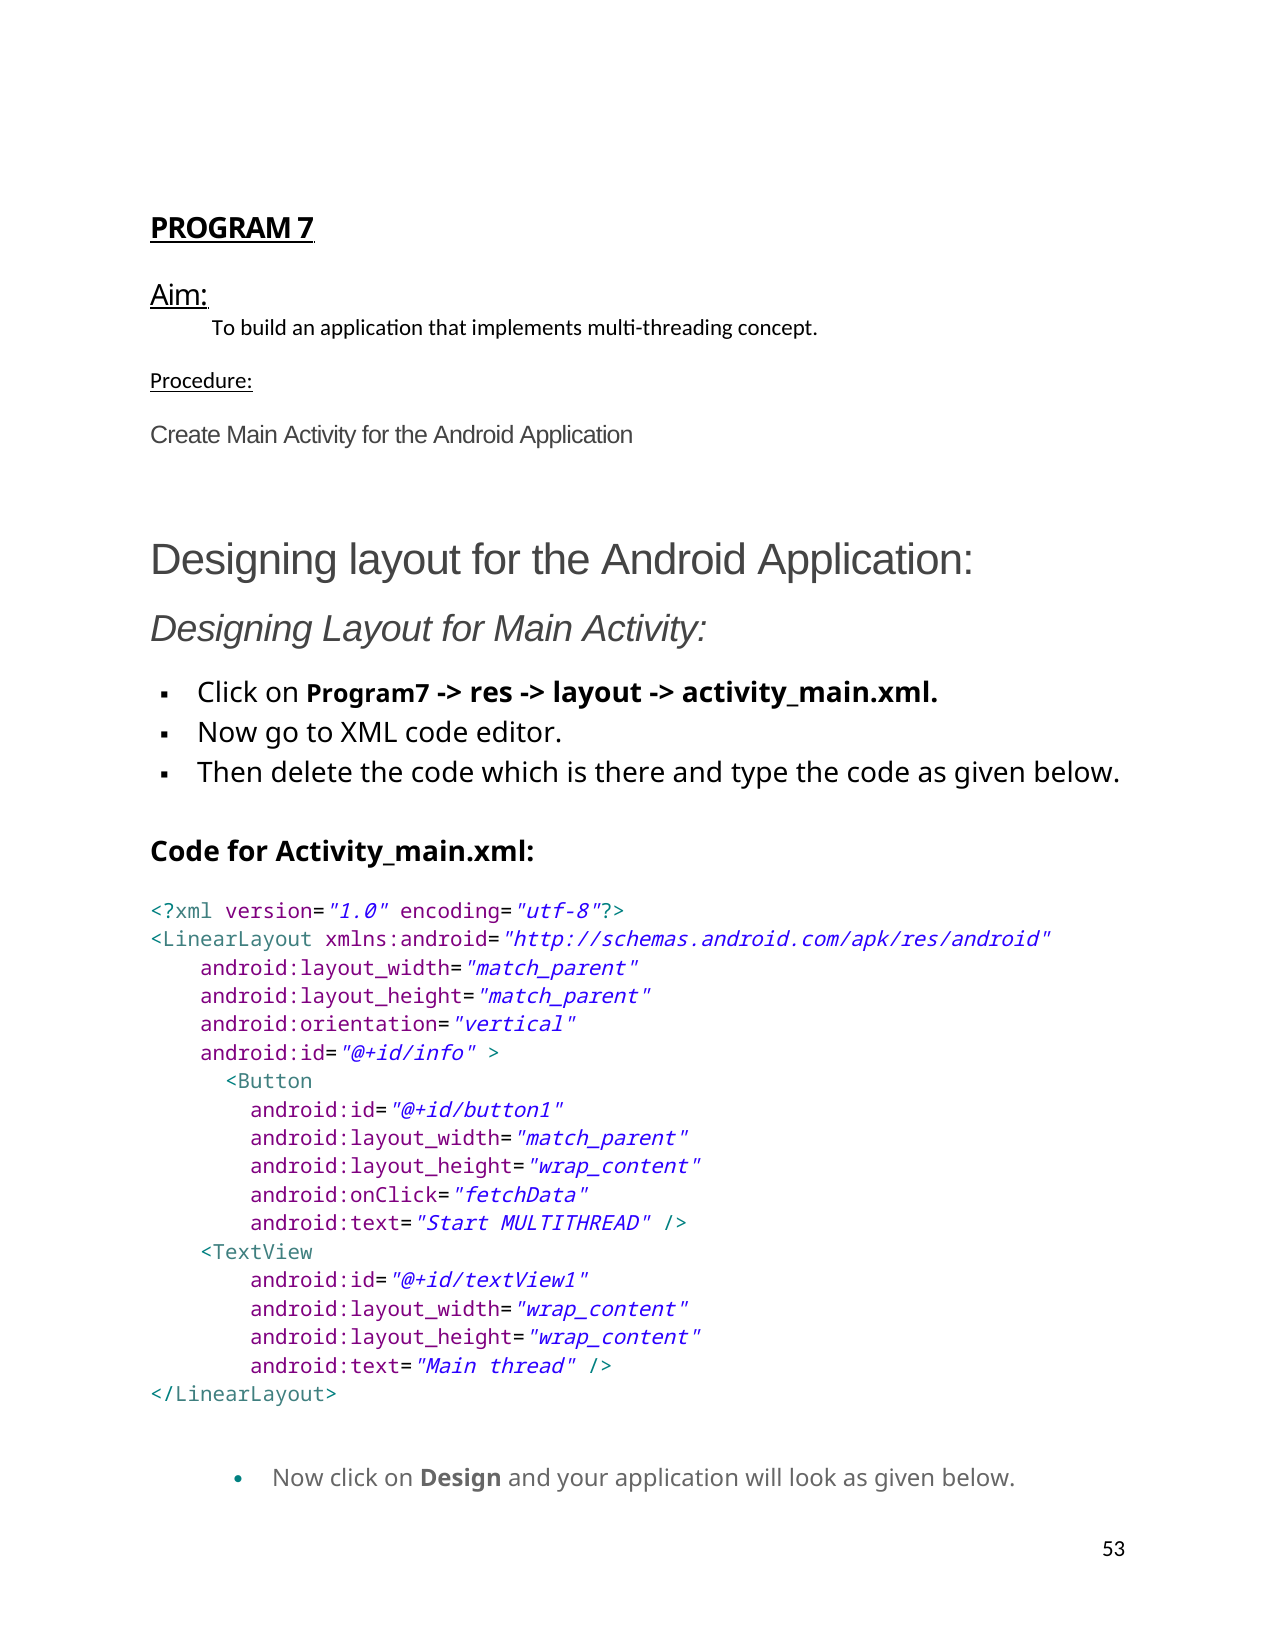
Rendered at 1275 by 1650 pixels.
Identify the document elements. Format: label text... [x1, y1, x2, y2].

text </LinearLayout> [150, 1379, 1125, 1408]
text Procedure: [150, 367, 1125, 394]
text <Button [150, 1066, 1125, 1095]
subtitle Designing layout for the Android Application: [150, 534, 1125, 584]
text android:layout_height="match_parent" [150, 981, 1125, 1009]
text android:layout_width="match_parent" [150, 953, 1125, 981]
text <?xml version="1.0" encoding="utf-8"?> [150, 896, 1125, 924]
list Now click on Design and your application will look as given below. [234, 1461, 1125, 1493]
text To build an application that implements multi-threading concept. [150, 313, 1125, 342]
text Aim: [150, 274, 1125, 313]
text android:id="@+id/button1" [150, 1095, 1125, 1123]
text android:layout_height="wrap_content" [150, 1152, 1125, 1180]
text android:layout_height="wrap_content" [150, 1322, 1125, 1351]
text android:layout_width="wrap_content" [150, 1294, 1125, 1322]
text android:onClick="fetchData" [150, 1180, 1125, 1208]
text android:layout_width="match_parent" [150, 1123, 1125, 1152]
text android:orientation="vertical" [150, 1009, 1125, 1038]
text android:text="Start MULTITHREAD" /> [150, 1208, 1125, 1237]
text android:id="@+id/info" > [150, 1038, 1125, 1066]
text Create Main Activity for the Android Application [150, 419, 1125, 448]
subtitle Designing Layout for Main Activity: [150, 606, 1125, 649]
text Code for Activity_main.xml: [150, 831, 1125, 869]
text android:id="@+id/textView1" [150, 1265, 1125, 1294]
list Then delete the code which is there and type the code as given below. [159, 751, 1125, 791]
text <LinearLayout xmlns:android="http://schemas.android.com/apk/res/android" [150, 924, 1125, 953]
list Click on Program7 -> res -> layout -> activity_main.xml. [159, 671, 1125, 711]
text PROGRAM 7 [150, 207, 1125, 247]
text <TextView [150, 1237, 1125, 1265]
list Now go to XML code editor. [159, 711, 1125, 751]
text android:text="Main thread" /> [150, 1351, 1125, 1379]
